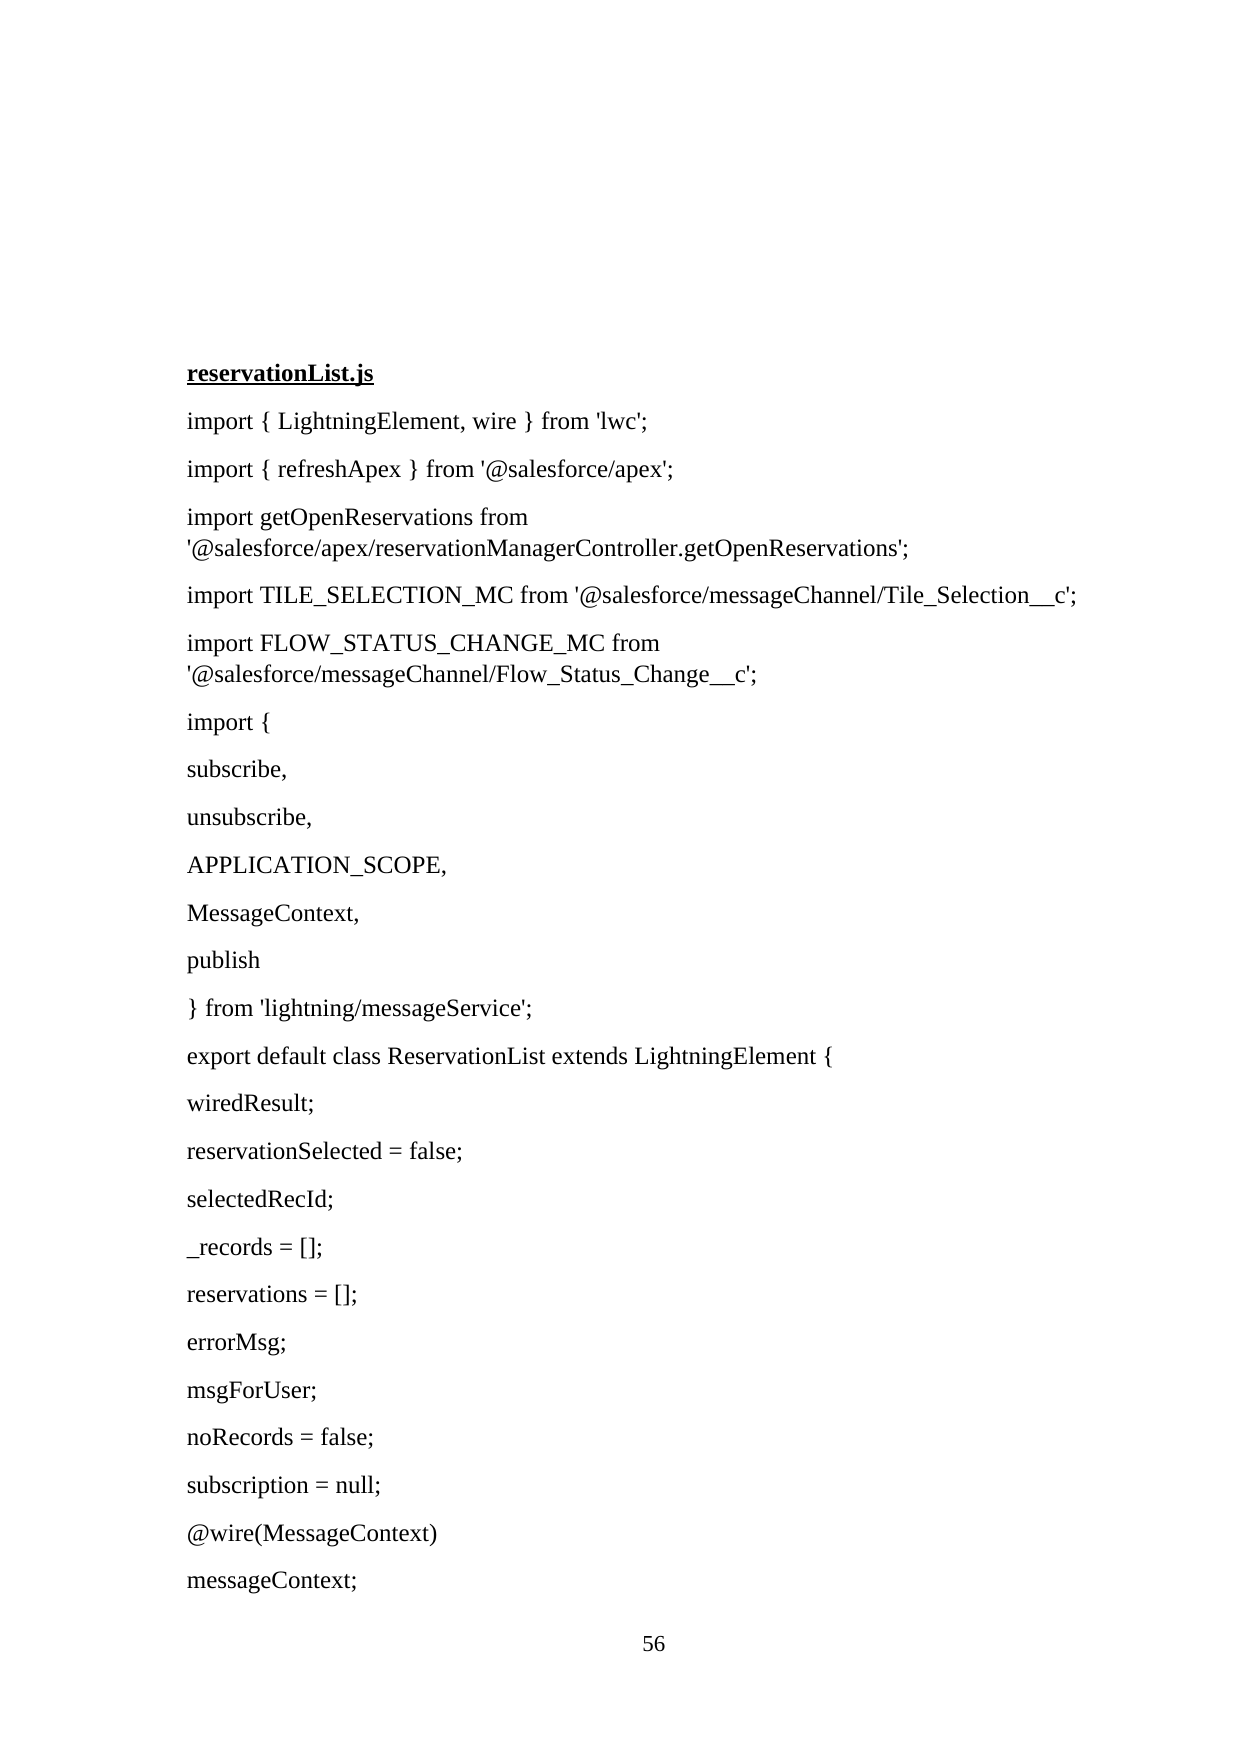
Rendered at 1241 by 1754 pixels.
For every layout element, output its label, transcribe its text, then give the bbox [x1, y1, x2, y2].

text wiredResult; [187, 1088, 1120, 1117]
text @wire(MessageContext) [187, 1518, 1120, 1547]
text reservationSelected = false; [187, 1136, 1120, 1165]
text import getOpenReservations from '@salesforce/apex/reservationManagerController.getOpenReservations'; [187, 502, 1120, 561]
text import TILE_SELECTION_MC from '@salesforce/messageChannel/Tile_Selection__c'; [187, 580, 1120, 609]
text errorMsg; [187, 1327, 1120, 1356]
text publish [187, 945, 1120, 974]
text _records = []; [187, 1232, 1120, 1260]
text reservations = []; [187, 1279, 1120, 1308]
text MessageContext, [187, 898, 1120, 926]
text import FLOW_STATUS_CHANGE_MC from '@salesforce/messageChannel/Flow_Status_Change__c'; [187, 628, 1120, 688]
text APPLICATION_SCOPE, [187, 850, 1120, 879]
text subscription = null; [187, 1470, 1120, 1499]
text subscribe, [187, 754, 1120, 783]
text messageContext; [187, 1566, 1120, 1594]
text } from 'lightning/messageService'; [187, 993, 1120, 1022]
text noRecords = false; [187, 1422, 1120, 1451]
text selectedRecId; [187, 1184, 1120, 1213]
text import { refreshApex } from '@salesforce/apex'; [187, 454, 1120, 483]
text export default class ReservationList extends LightningElement { [187, 1041, 1120, 1069]
text reservationList.js [187, 358, 1120, 387]
text import { LightningElement, wire } from 'lwc'; [187, 406, 1120, 435]
text unsubscribe, [187, 802, 1120, 831]
text import { [187, 707, 1120, 736]
text msgForUser; [187, 1375, 1120, 1403]
